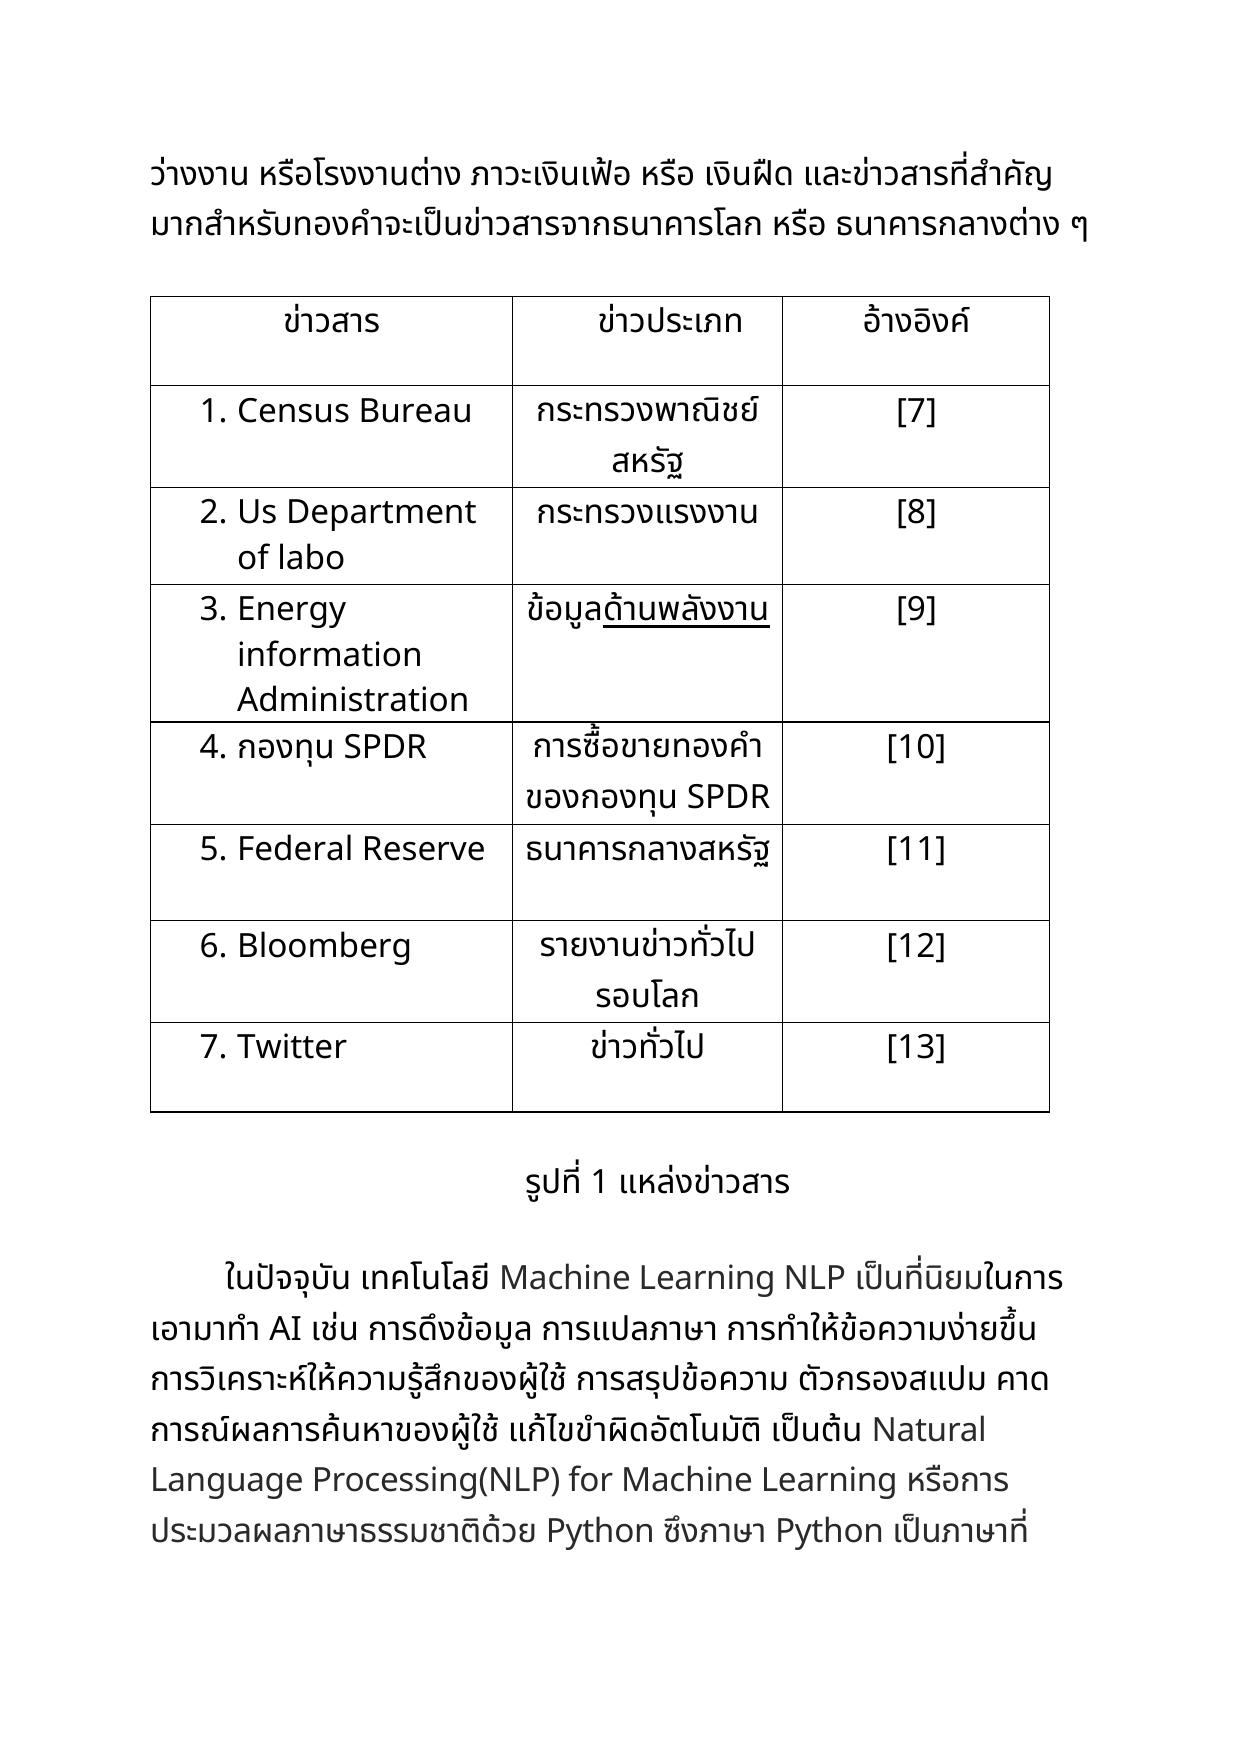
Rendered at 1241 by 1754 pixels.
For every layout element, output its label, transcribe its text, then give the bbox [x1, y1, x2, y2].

table_cell Energy information Administration [151, 585, 512, 721]
table_cell Bloomberg [151, 921, 512, 1022]
table_cell Census Bureau [151, 386, 512, 487]
text รูปที่ 1 แหล่งข่าวสาร [150, 1158, 1090, 1208]
table_cell [12] [783, 921, 1049, 1022]
table_cell กองทุน SPDR [151, 723, 512, 823]
table_cell [7] [783, 386, 1049, 487]
table_cell การซื้อขายทองคำของกองทุน SPDR [513, 723, 782, 823]
table_cell [11] [783, 825, 1049, 920]
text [150, 150, 1090, 251]
table_cell ข่าวทั่วไป [513, 1023, 782, 1111]
table_cell กระทรวงพาณิชย์สหรัฐ [513, 386, 782, 487]
table_cell รายงานข่าวทั่วไปรอบโลก [513, 921, 782, 1022]
table_cell ข้อมูลด้านพลังงาน [513, 585, 782, 721]
table_cell Us Department of labo [151, 488, 512, 584]
table_header ข่าวประเภท [513, 297, 782, 385]
table_cell [8] [783, 488, 1049, 584]
table_cell [13] [783, 1023, 1049, 1111]
table_header ข่าวสาร [151, 297, 512, 385]
table_cell ธนาคารกลางสหรัฐ [513, 825, 782, 920]
table_cell กระทรวงแรงงาน [513, 488, 782, 584]
table_cell [9] [783, 585, 1049, 721]
table_header อ้างอิงค์ [783, 297, 1049, 385]
table_cell [10] [783, 723, 1049, 823]
table_cell Federal Reserve [151, 825, 512, 920]
table_cell Twitter [151, 1023, 512, 1111]
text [150, 1254, 1090, 1557]
